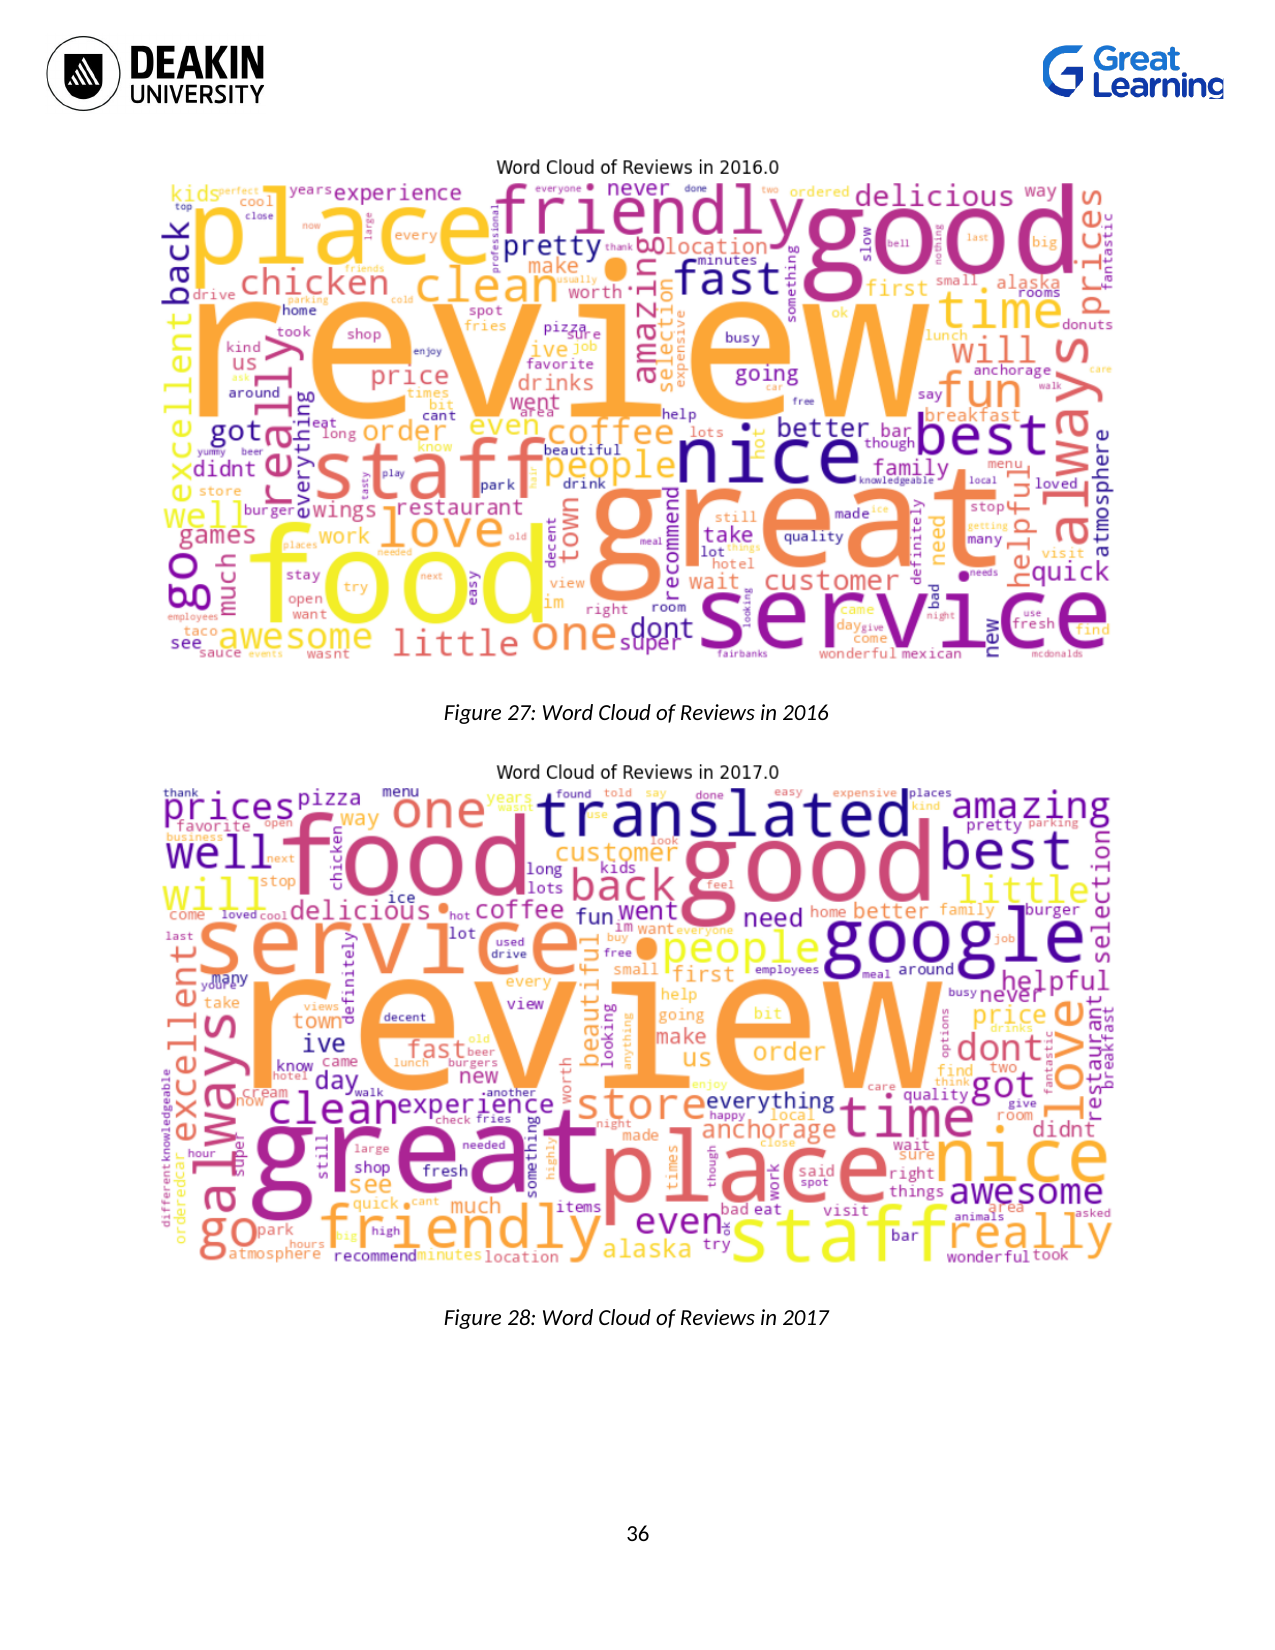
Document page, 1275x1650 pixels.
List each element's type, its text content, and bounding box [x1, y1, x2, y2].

picture [150, 754, 1125, 1275]
picture [1041, 45, 1223, 99]
picture [150, 150, 1125, 671]
text Figure 28: Word Cloud of Reviews in 2017 [150, 1303, 1125, 1331]
picture [44, 33, 267, 114]
text Figure 27: Word Cloud of Reviews in 2016 [150, 698, 1125, 726]
